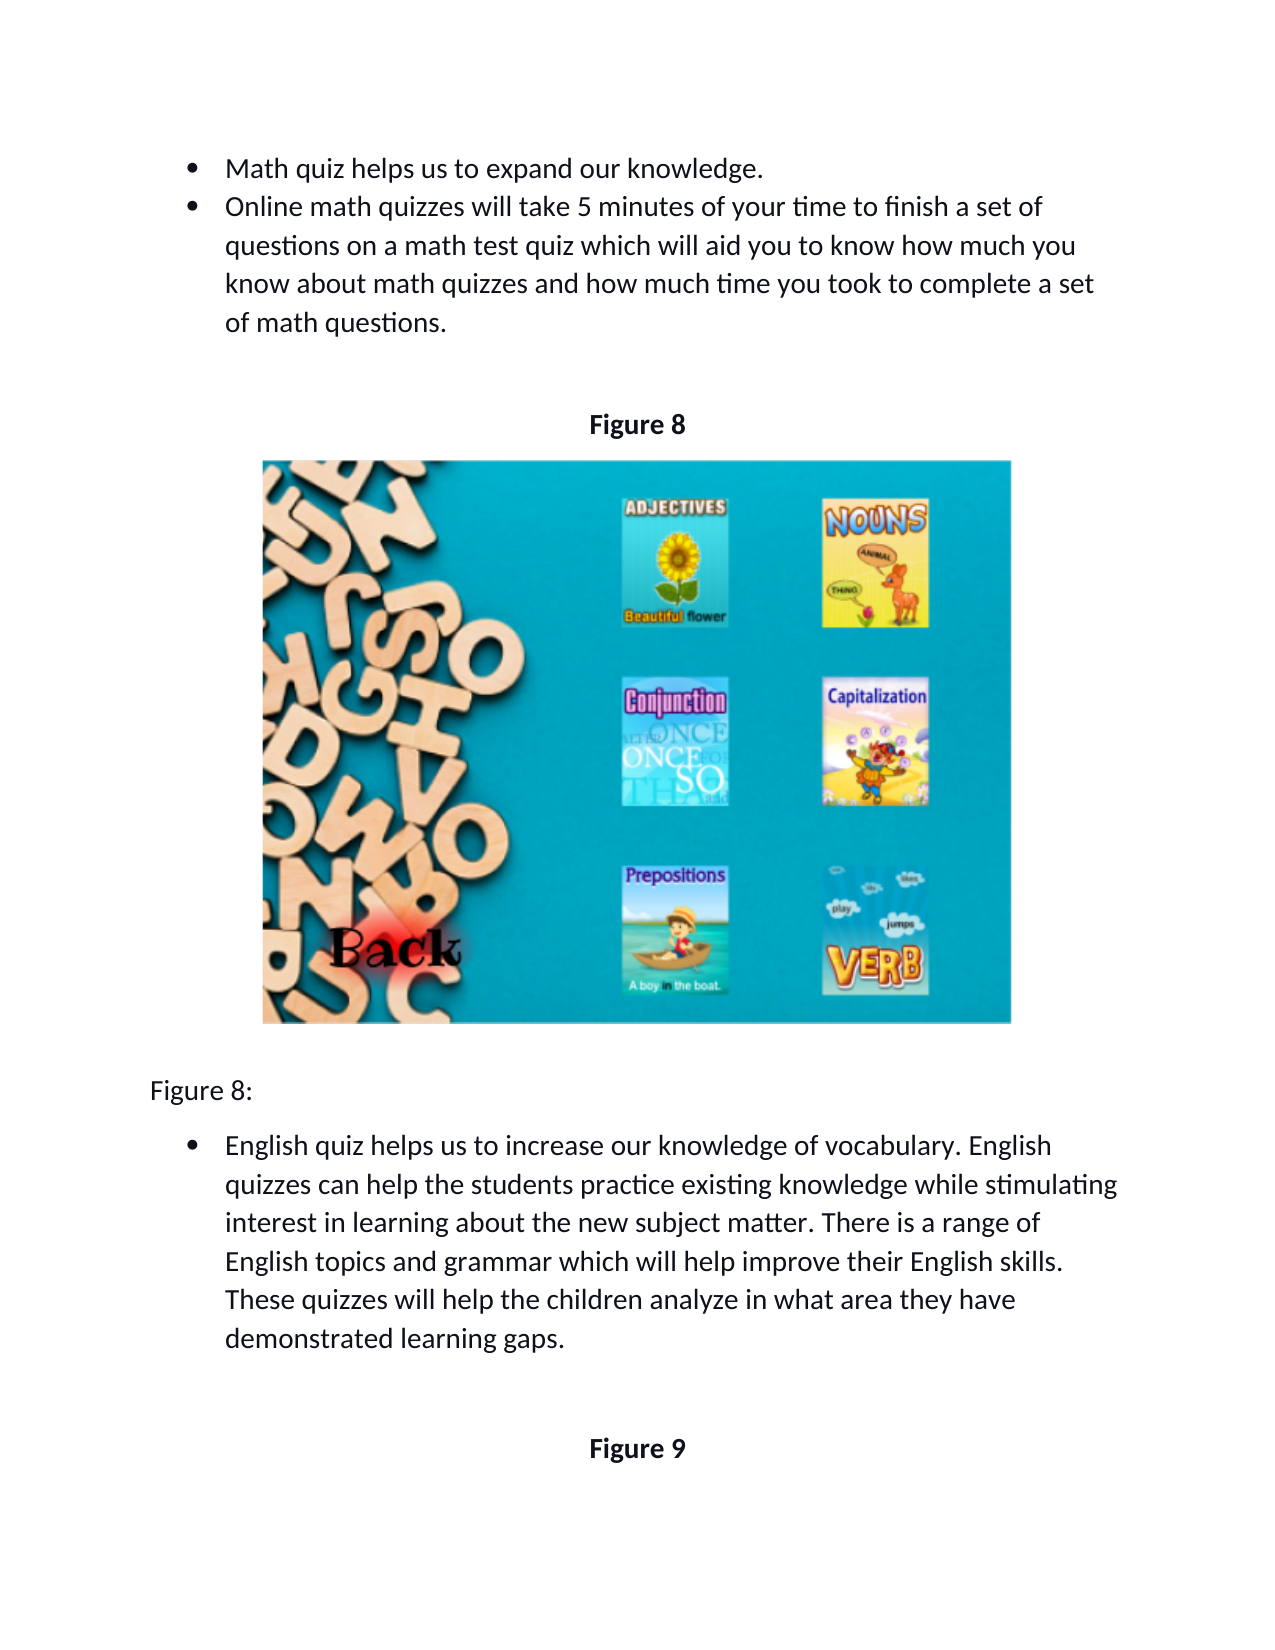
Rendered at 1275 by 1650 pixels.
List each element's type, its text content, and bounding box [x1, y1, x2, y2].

text Figure 9 [150, 1430, 1125, 1466]
text Figure 8 [150, 406, 1125, 441]
list English quiz helps us to increase our knowledge of vocabulary. English quizzes can help the students practice existing knowledge while stimulating interest in learning about the new subject matter. There is a range of English topics and grammar which will help improve their English skills. These quizzes will help the children analyze in what area they have demonstrated learning gaps. [187, 1127, 1125, 1355]
text Figure 8: [150, 1072, 1125, 1108]
list Math quiz helps us to expand our knowledge. [187, 150, 1125, 186]
list Online math quizzes will take 5 minutes of your time to finish a set of questions on a math test quiz which will aid you to know how much you know about math quizzes and how much time you took to complete a set of math questions. [187, 188, 1125, 339]
